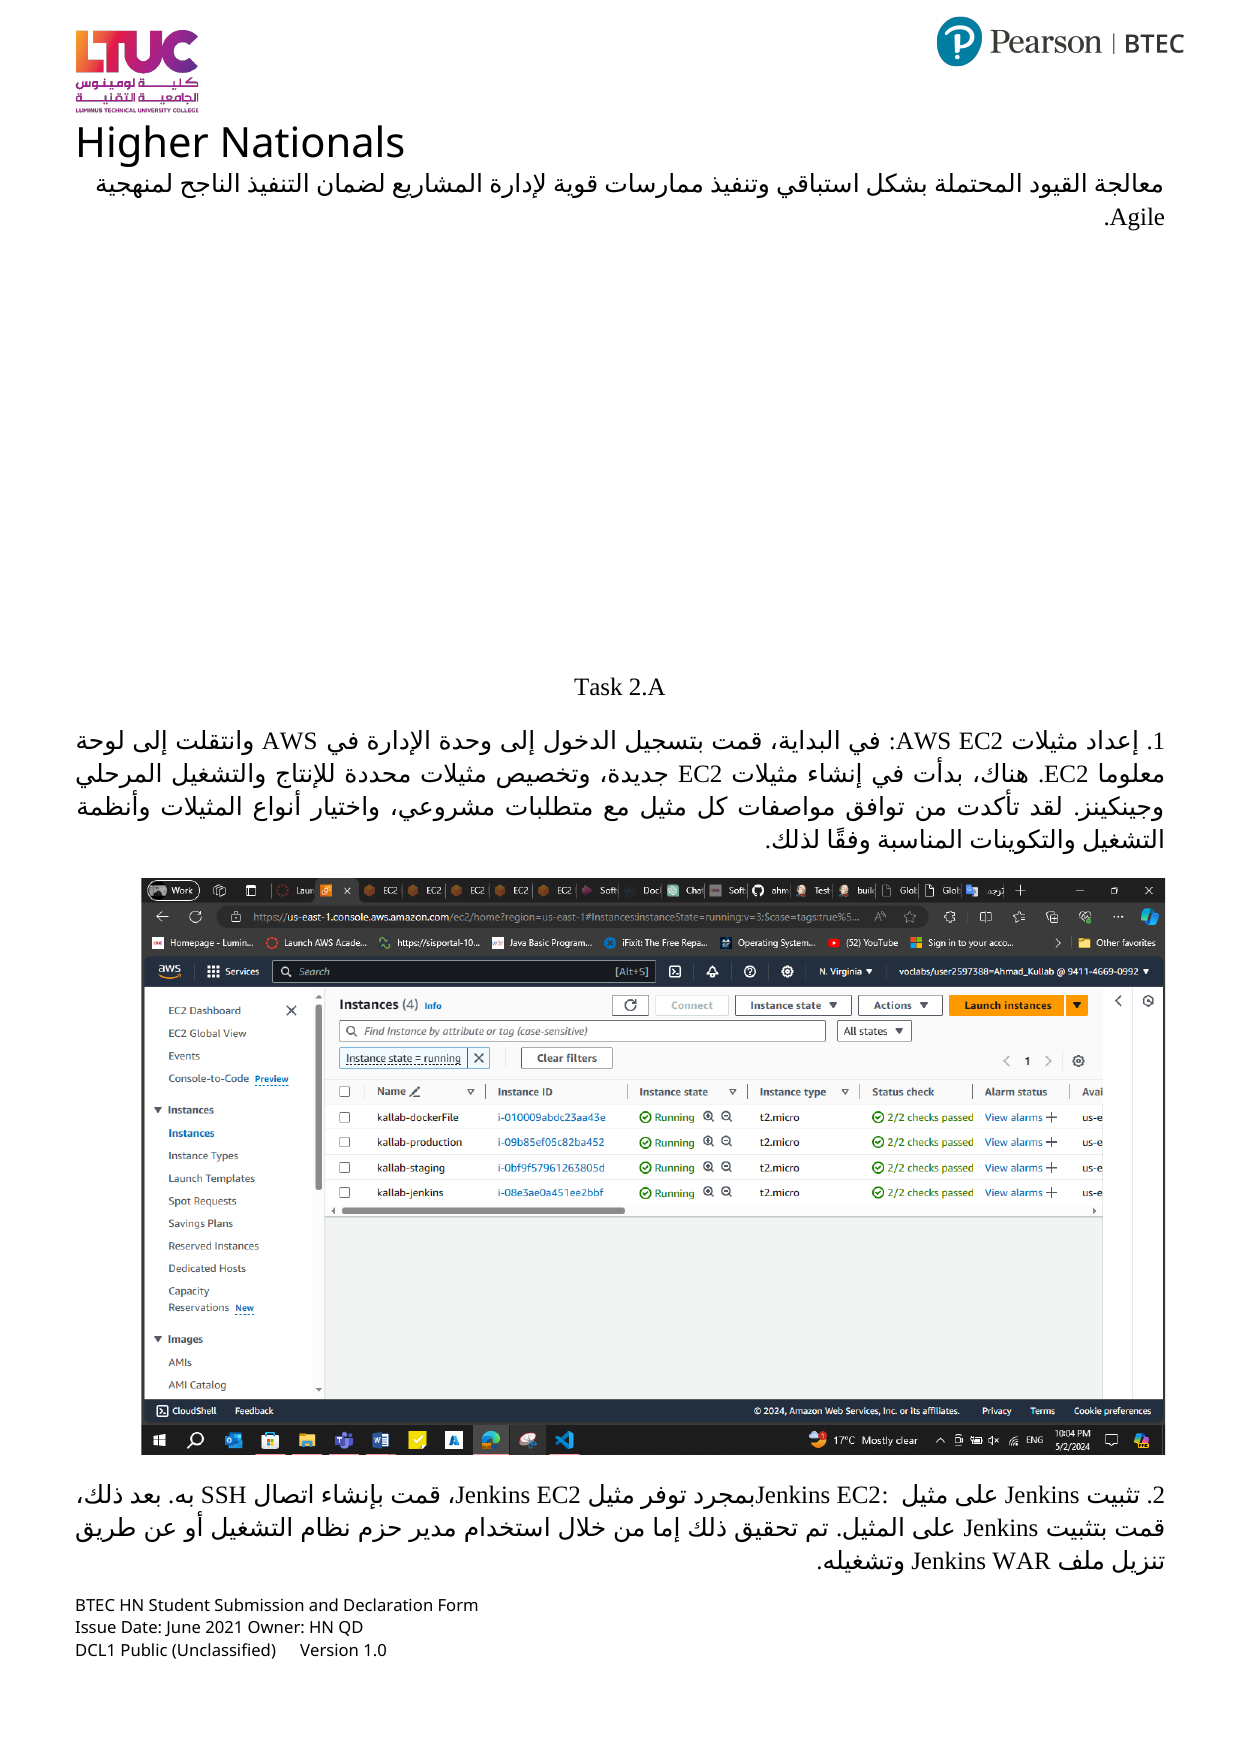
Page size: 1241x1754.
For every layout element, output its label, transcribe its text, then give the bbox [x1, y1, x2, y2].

text 1. إعداد مثيلات AWS EC2: في البداية، قمت بتسجيل الدخول إلى وحدة الإدارة في AWS وانتقلت إلى لوحة معلوما EC2. هناك، بدأت في إنشاء مثيلات EC2 جديدة، وتخصيص مثيلات محددة للإنتاج والتشغيل المرحلي وجينكينز. لقد تأكدت من توافق مواصفات كل مثيل مع متطلبات مشروعي، واختيار أنواع المثيلات وأنظمة التشغيل والتكوينات المناسبة وفقًا لذلك. [75, 726, 1165, 853]
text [75, 169, 1165, 231]
text 2. تثبيت Jenkins على مثيل :Jenkins EC2بمجرد توفر مثيل Jenkins EC2، قمت بإنشاء اتصال SSH به. بعد ذلك، قمت بتثبيت Jenkins على المثيل. تم تحقيق ذلك إما من خلال استخدام مدير حزم نظام التشغيل أو عن طريق تنزيل ملف Jenkins WAR وتشغيله. [75, 1480, 1165, 1575]
picture [75, 30, 199, 113]
text Task 2.A [75, 672, 1165, 701]
picture [932, 9, 1186, 72]
picture [141, 878, 1166, 1455]
